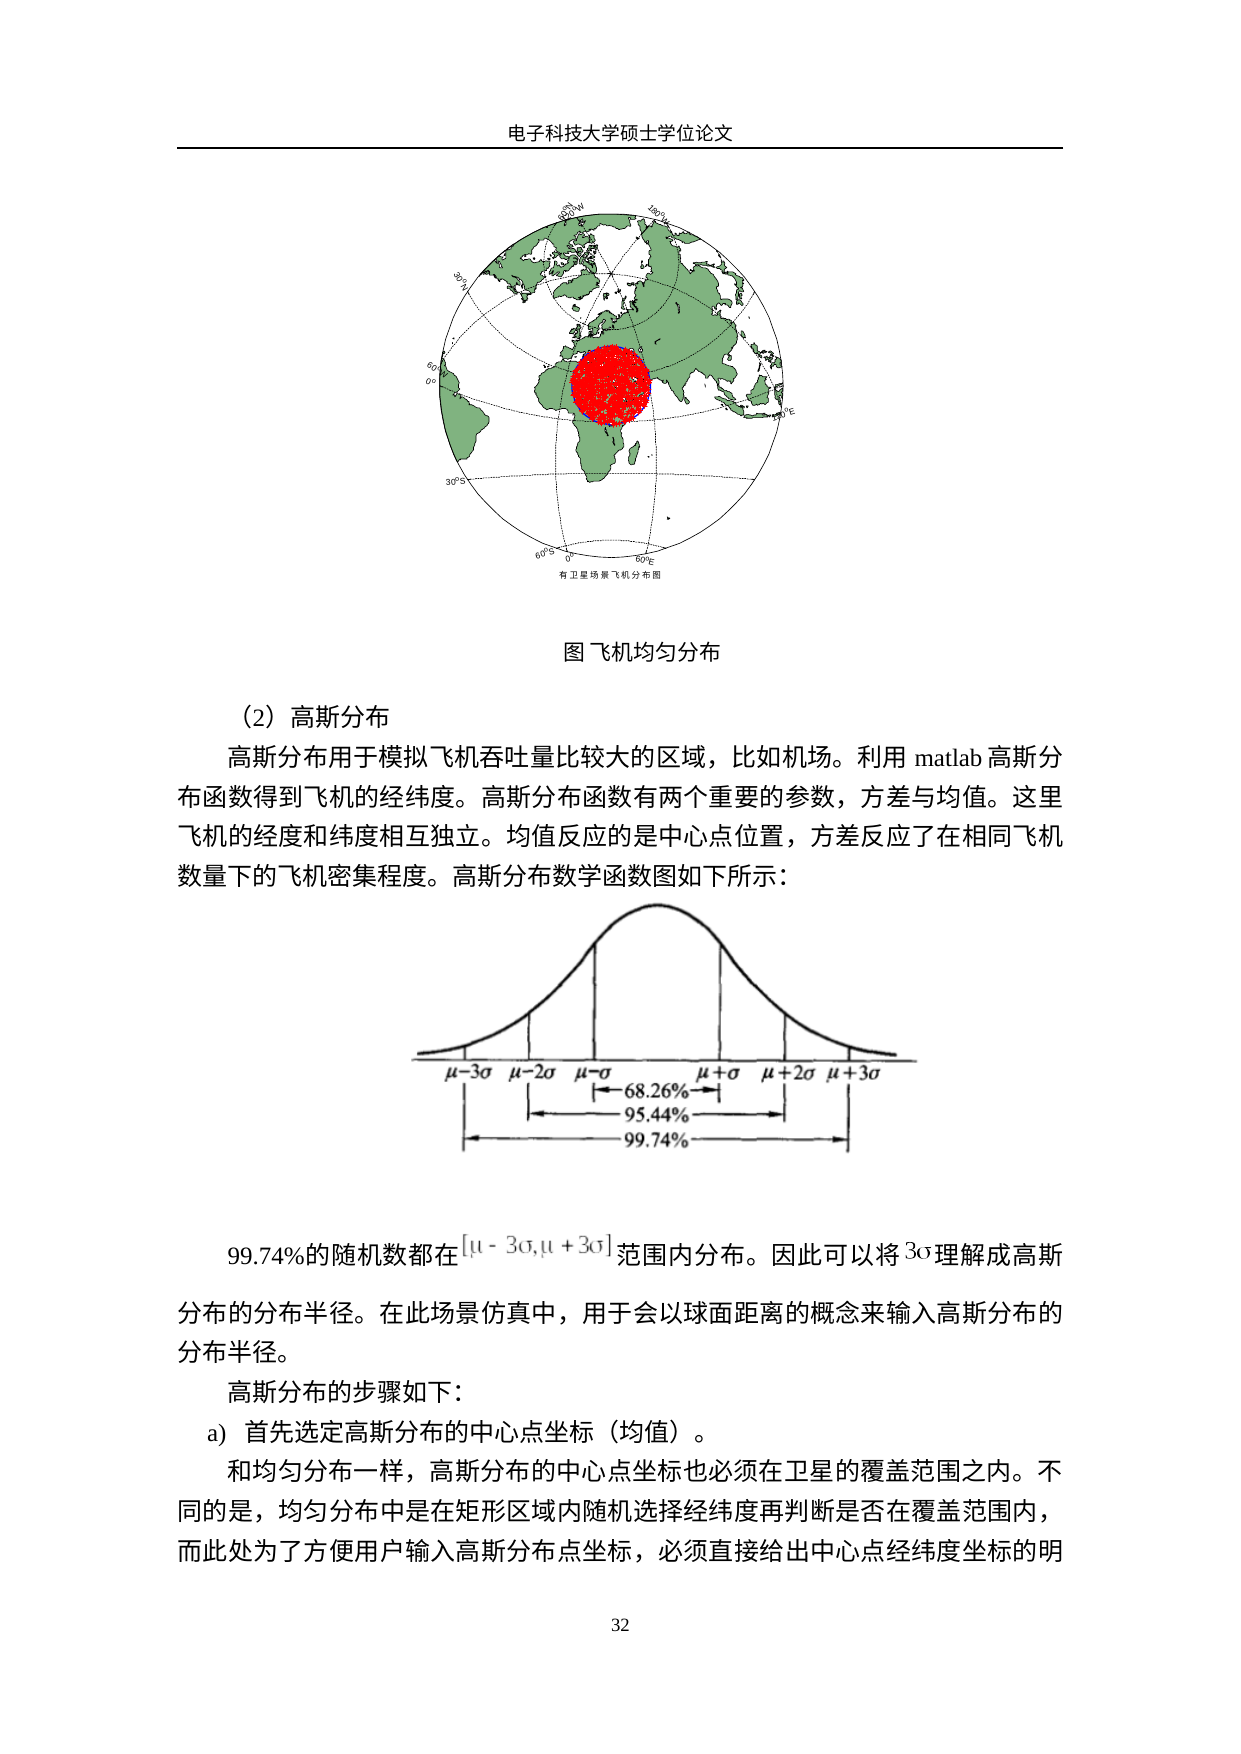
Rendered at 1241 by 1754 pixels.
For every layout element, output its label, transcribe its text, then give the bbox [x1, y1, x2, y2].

list 首先选定高斯分布的中心点坐标（均值）。 [207, 1411, 1063, 1450]
text 图 飞机均匀分布 [177, 631, 1063, 671]
text 99.74%的随机数都在范围内分布。因此可以将理解成高斯分布的分布半径。在此场景仿真中，用于会以球面距离的概念来输入高斯分布的分布半径。 [177, 1212, 1063, 1371]
text 高斯分布用于模拟飞机吞吐量比较大的区域，比如机场。利用matlab高斯分布函数得到飞机的经纬度。高斯分布函数有两个重要的参数，方差与均值。这里飞机的经度和纬度相互独立。均值反应的是中心点位置，方差反应了在相同飞机数量下的飞机密集程度。高斯分布数学函数图如下所示： [177, 736, 1063, 894]
text 高斯分布的步骤如下： [177, 1371, 1063, 1411]
picture [294, 894, 996, 1179]
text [177, 1450, 1063, 1569]
text （2）高斯分布 [177, 696, 1063, 736]
